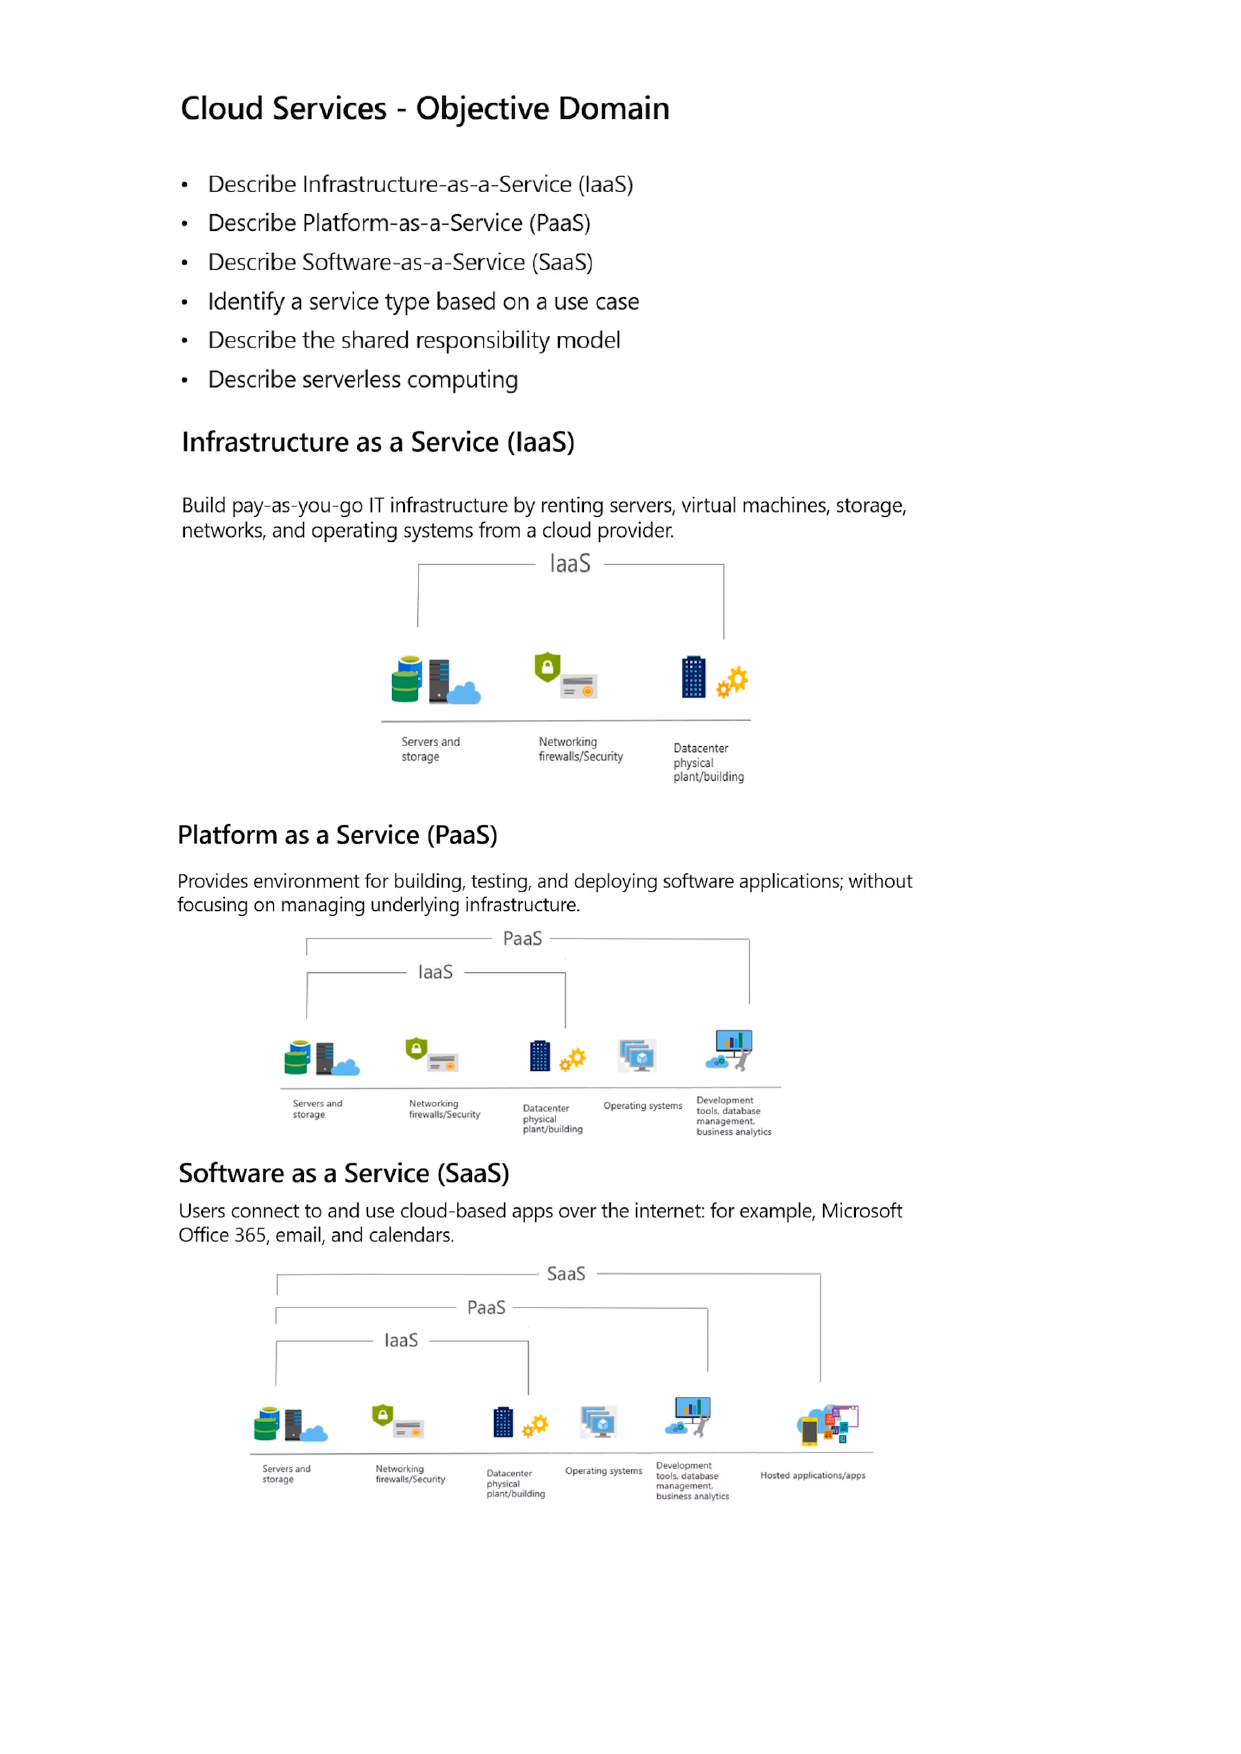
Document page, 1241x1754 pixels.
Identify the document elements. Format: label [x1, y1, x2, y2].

picture [177, 88, 675, 404]
picture [177, 422, 908, 803]
picture [177, 821, 915, 1138]
picture [177, 1156, 904, 1501]
